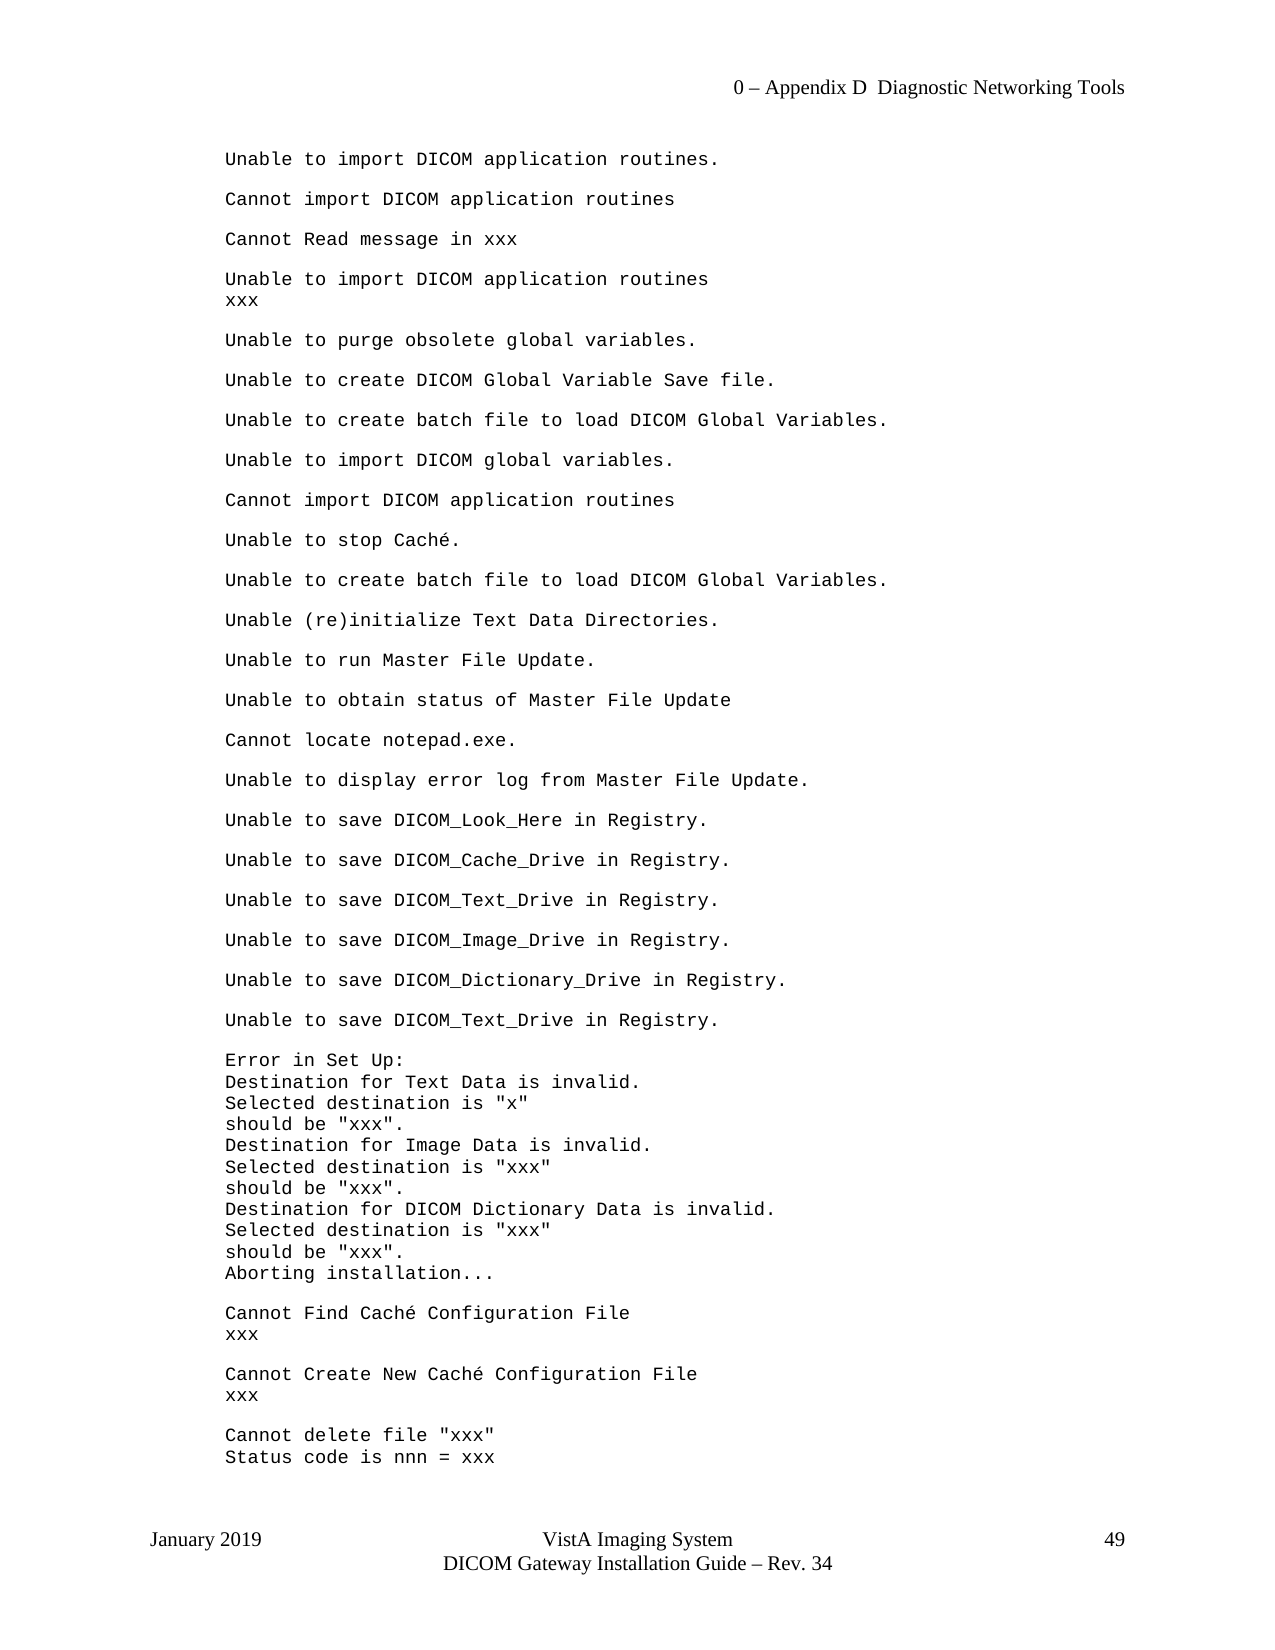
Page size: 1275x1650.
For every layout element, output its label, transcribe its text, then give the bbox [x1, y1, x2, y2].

text Cannot delete file "xxx" Status code is nnn = xxx [225, 1426, 1125, 1469]
text Unable to import DICOM application routines xxx [225, 270, 1125, 312]
text Unable to save DICOM_Dictionary_Drive in Registry. [225, 971, 1125, 992]
text Cannot import DICOM application routines [225, 190, 1125, 211]
text Cannot Find Caché Configuration File xxx [225, 1304, 1125, 1346]
text Unable to stop Caché. [225, 531, 1125, 552]
text Unable to import DICOM global variables. [225, 451, 1125, 472]
text Unable to create batch file to load DICOM Global Variables. [225, 571, 1125, 592]
text Unable to import DICOM application routines. [225, 150, 1125, 171]
text Unable to save DICOM_Cache_Drive in Registry. [225, 851, 1125, 872]
text Cannot Create New Caché Configuration File xxx [225, 1365, 1125, 1407]
text Unable to create DICOM Global Variable Save file. [225, 371, 1125, 392]
text Unable to save DICOM_Text_Drive in Registry. [225, 1011, 1125, 1032]
text Cannot import DICOM application routines [225, 491, 1125, 512]
text Unable to save DICOM_Image_Drive in Registry. [225, 931, 1125, 952]
text Unable (re)initialize Text Data Directories. [225, 611, 1125, 632]
text Error in Set Up: Destination for Text Data is invalid. Selected destination is "x" should be "xxx". Destination for Image Data is invalid. Selected destination is "xxx" should be "xxx". Destination for DICOM Dictionary Data is invalid. Selected destination is "xxx" should be "xxx". Aborting installation... [225, 1051, 1125, 1285]
text Unable to create batch file to load DICOM Global Variables. [225, 411, 1125, 432]
text Unable to obtain status of Master File Update [225, 691, 1125, 712]
text Unable to purge obsolete global variables. [225, 331, 1125, 352]
text Unable to display error log from Master File Update. [225, 771, 1125, 792]
text Unable to save DICOM_Look_Here in Registry. [225, 811, 1125, 832]
text Unable to run Master File Update. [225, 651, 1125, 672]
text Cannot locate notepad.exe. [225, 731, 1125, 752]
text Unable to save DICOM_Text_Drive in Registry. [225, 891, 1125, 912]
text Cannot Read message in xxx [225, 230, 1125, 251]
